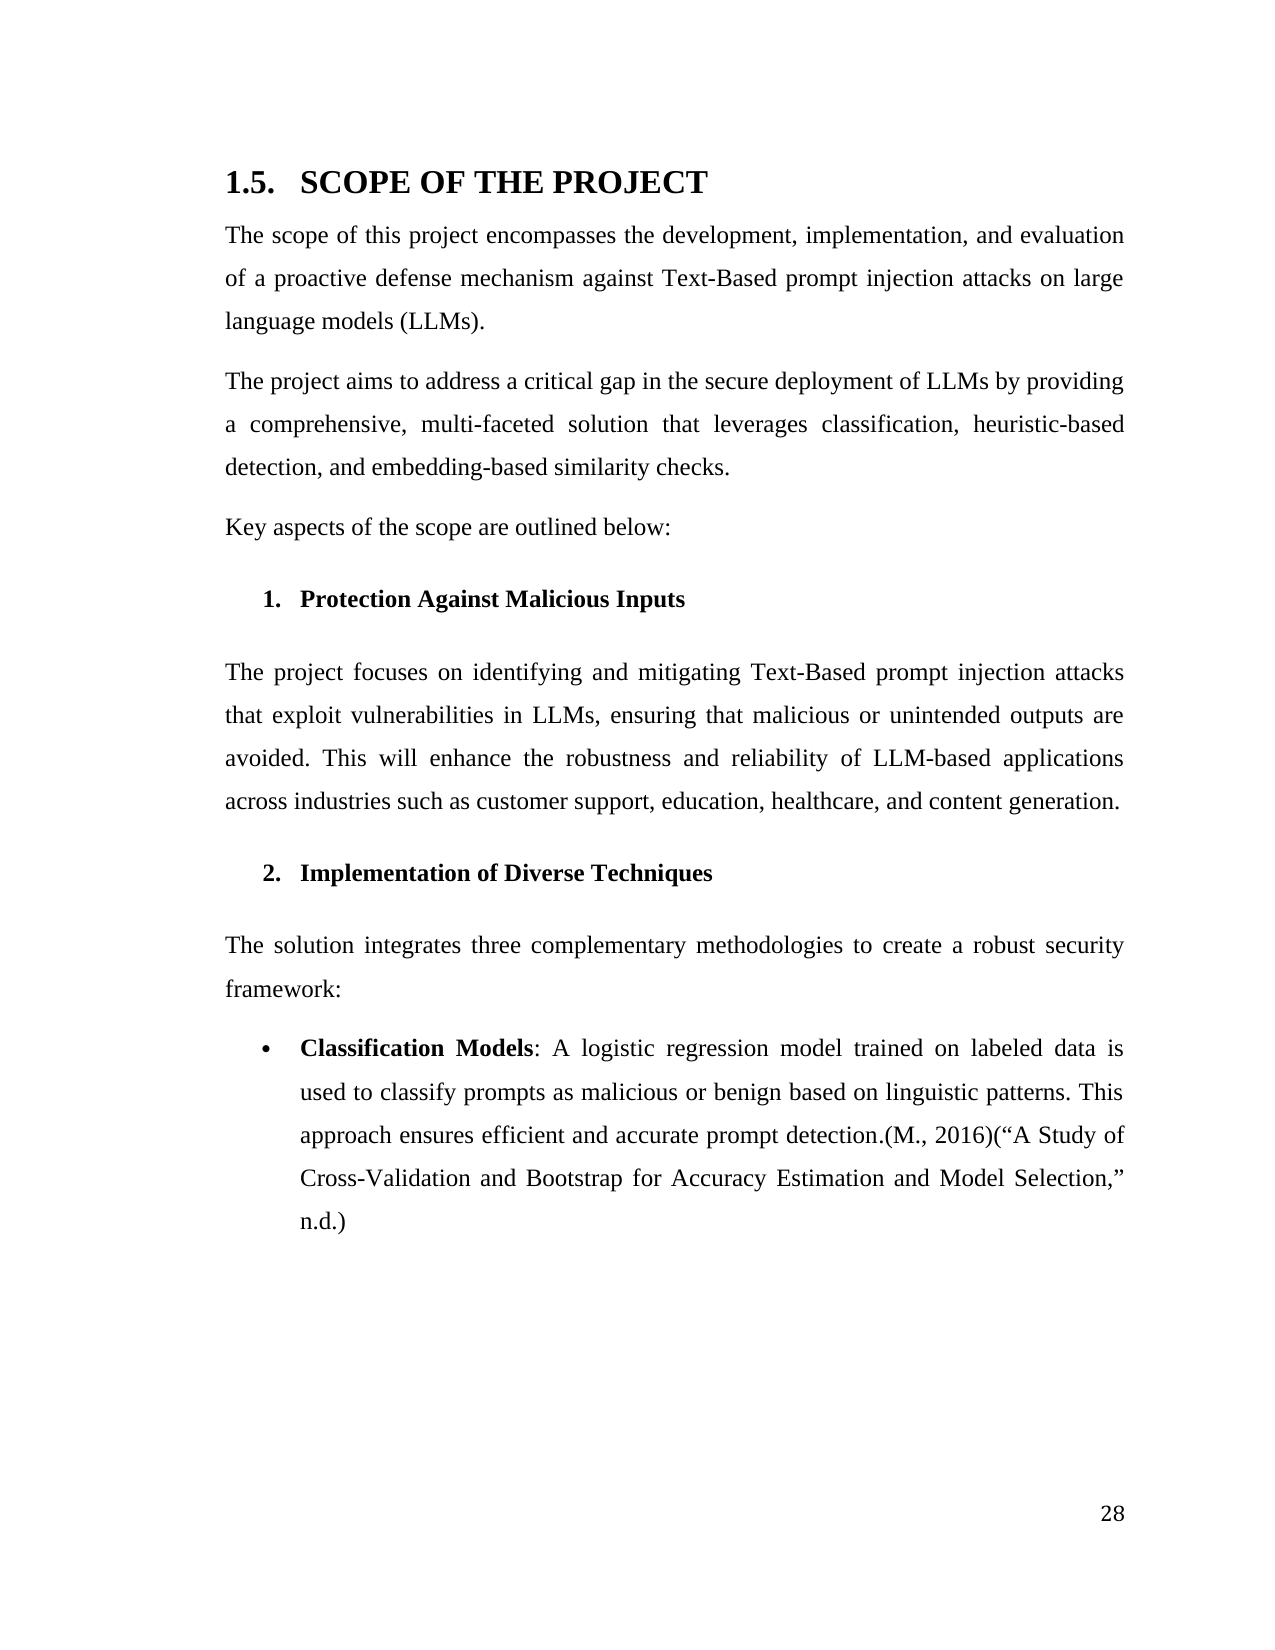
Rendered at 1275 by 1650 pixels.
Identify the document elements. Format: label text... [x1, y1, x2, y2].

text The project focuses on identifying and mitigating Text-Based prompt injection attacks that exploit vulnerabilities in LLMs, ensuring that malicious or unintended outputs are avoided. This will enhance the robustness and reliability of LLM-based applications across industries such as customer support, education, healthcare, and content generation. [225, 657, 1125, 815]
subtitle Scope of the Project [225, 162, 1125, 201]
list Classification Models: A logistic regression model trained on labeled data is used to classify prompts as malicious or benign based on linguistic patterns. This approach ensures efficient and accurate prompt detection.(M., 2016)(“A Study of Cross-Validation and Bootstrap for Accuracy Estimation and Model Selection,” n.d.) [262, 1033, 1125, 1235]
text The project aims to address a critical gap in the secure deployment of LLMs by providing a comprehensive, multi-faceted solution that leverages classification, heuristic-based detection, and embedding-based similarity checks. [225, 366, 1125, 481]
list Protection Against Malicious Inputs [262, 584, 1125, 613]
list Implementation of Diverse Techniques [262, 858, 1125, 887]
text Key aspects of the scope are outlined below: [225, 512, 1125, 541]
text The scope of this project encompasses the development, implementation, and evaluation of a proactive defense mechanism against Text-Based prompt injection attacks on large language models (LLMs). [225, 220, 1125, 335]
text The solution integrates three complementary methodologies to create a robust security framework: [225, 931, 1125, 1002]
